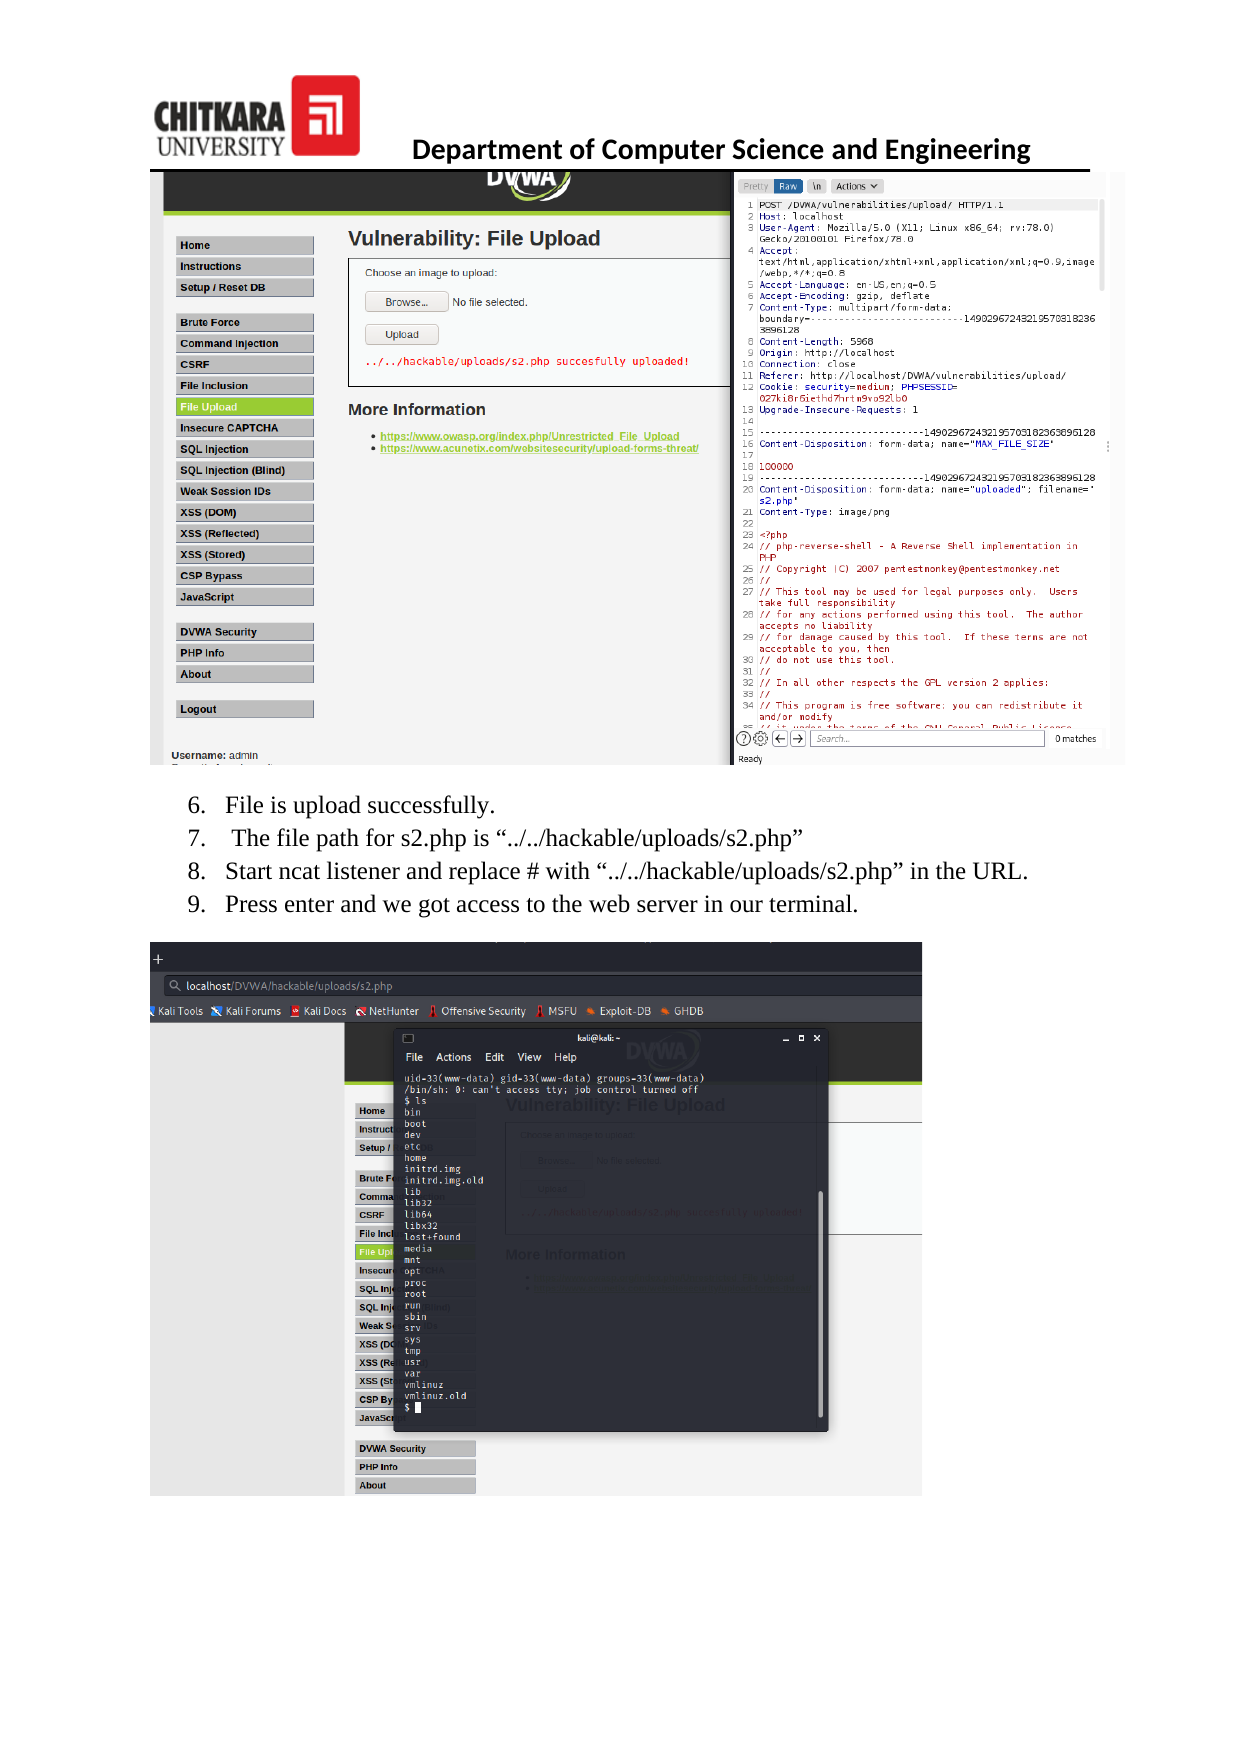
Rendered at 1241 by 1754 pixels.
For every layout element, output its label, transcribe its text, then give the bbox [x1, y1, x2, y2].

list The file path for s2.php is “../../hackable/uploads/s2.php” [187, 823, 1090, 852]
list Start ncat listener and replace # with “../../hackable/uploads/s2.php” in the URL. [187, 856, 1090, 885]
list Press enter and we got access to the web server in our terminal. [187, 889, 1090, 918]
picture [150, 172, 1125, 765]
list File is upload successfully. [187, 790, 1090, 819]
picture [150, 942, 923, 1496]
